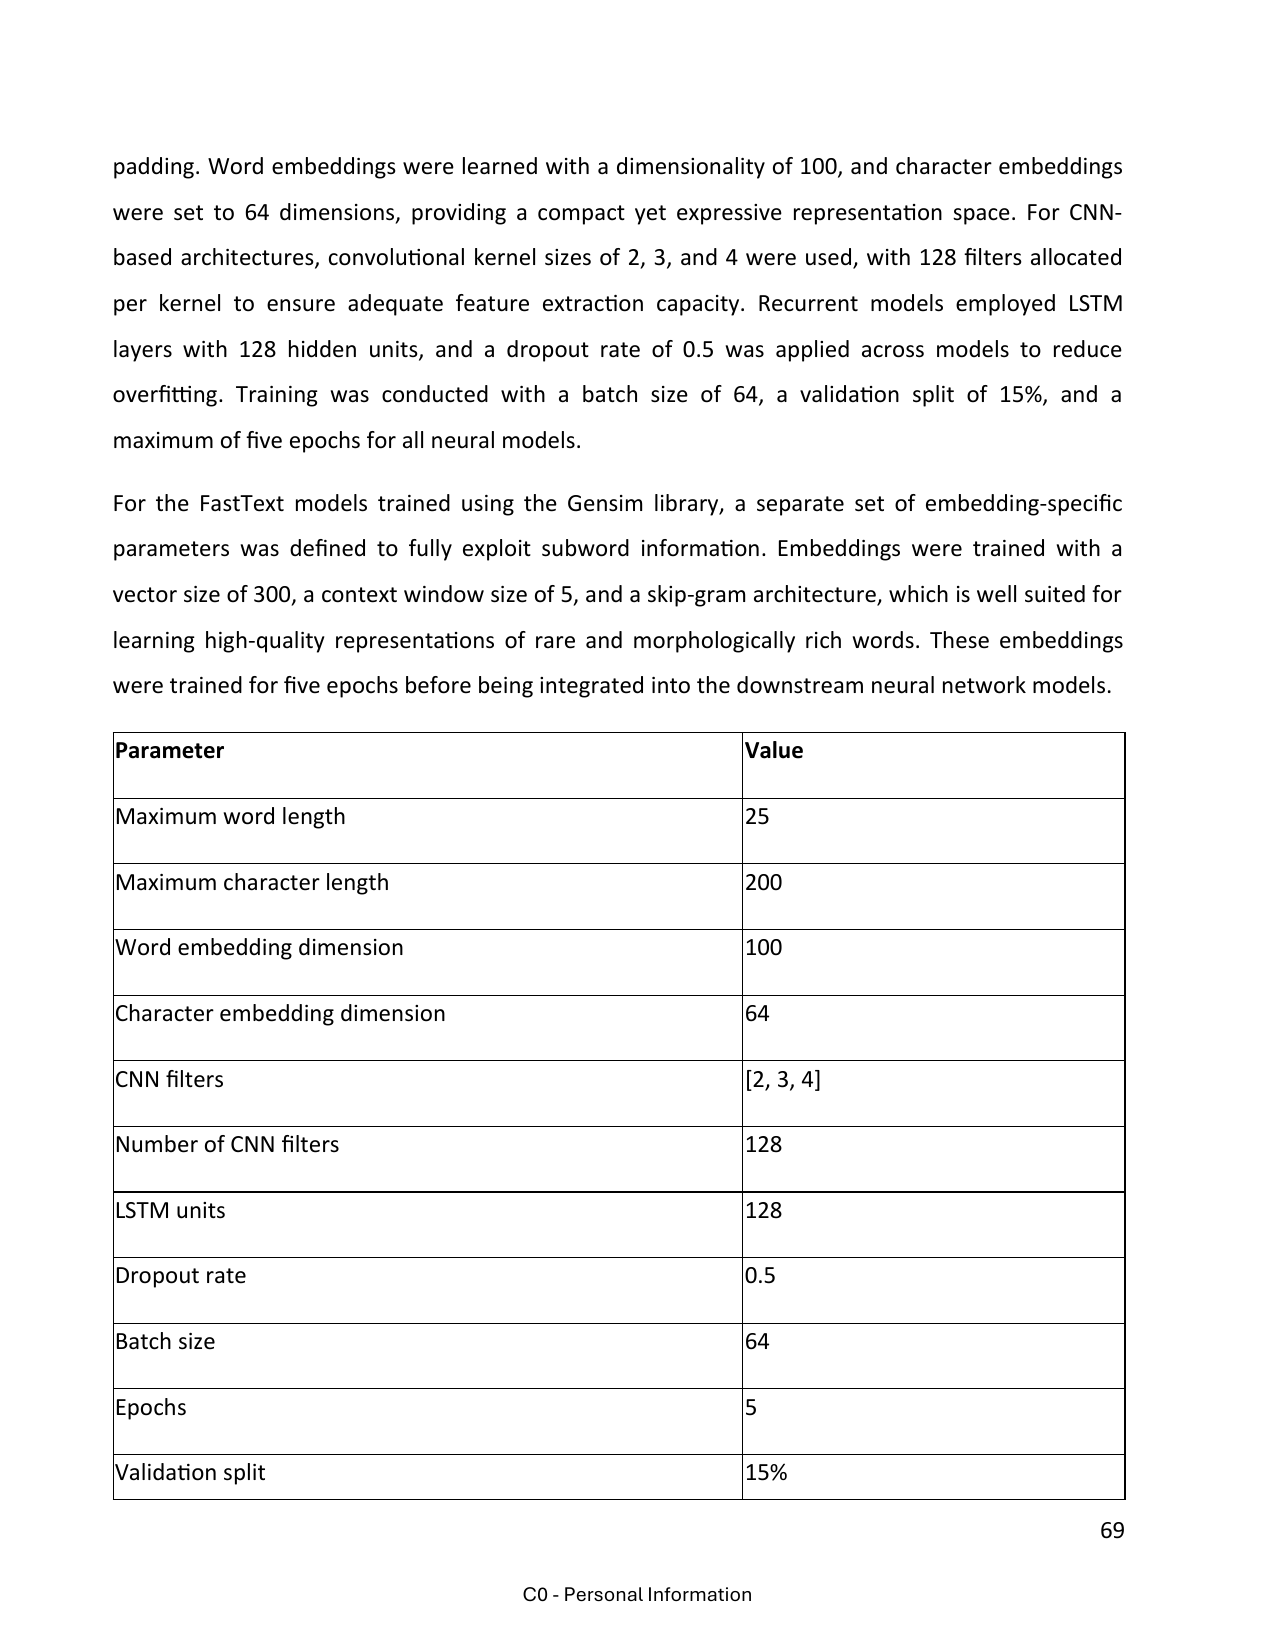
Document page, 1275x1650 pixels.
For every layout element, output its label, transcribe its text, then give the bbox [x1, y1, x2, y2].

table_cell Dropout rate [114, 1258, 742, 1323]
table_cell Validation split [114, 1455, 742, 1499]
table_cell 64 [743, 1324, 1124, 1388]
table_cell Maximum word length [114, 799, 742, 863]
table_cell 0.5 [743, 1258, 1124, 1323]
table_cell Word embedding dimension [114, 930, 742, 994]
table_cell 200 [743, 864, 1124, 929]
table_cell Character embedding dimension [114, 996, 742, 1060]
table_cell 128 [743, 1127, 1124, 1191]
table_cell 15% [743, 1455, 1124, 1499]
table_cell 64 [743, 996, 1124, 1060]
table_cell Batch size [114, 1324, 742, 1388]
text For the FastText models trained using the Gensim library, a separate set of embedding-specific parameters was defined to fully exploit subword information. Embeddings were trained with a vector size of 300, a context window size of 5, and a skip-gram architecture, which is well suited for learning high-quality representations of rare and morphologically rich words. These embeddings were trained for five epochs before being integrated into the downstream neural network models. [112, 487, 1125, 700]
table_cell 100 [743, 930, 1124, 994]
table_cell 128 [743, 1193, 1124, 1257]
table_header Value [743, 733, 1124, 798]
table_cell 25 [743, 799, 1124, 863]
table_cell Epochs [114, 1389, 742, 1454]
table_cell 5 [743, 1389, 1124, 1454]
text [112, 150, 1125, 455]
table_cell [2, 3, 4] [743, 1061, 1124, 1126]
table_header Parameter [114, 733, 742, 798]
table_cell Maximum character length [114, 864, 742, 929]
table_cell Number of CNN filters [114, 1127, 742, 1191]
table_cell CNN filters [114, 1061, 742, 1126]
table_cell LSTM units [114, 1193, 742, 1257]
